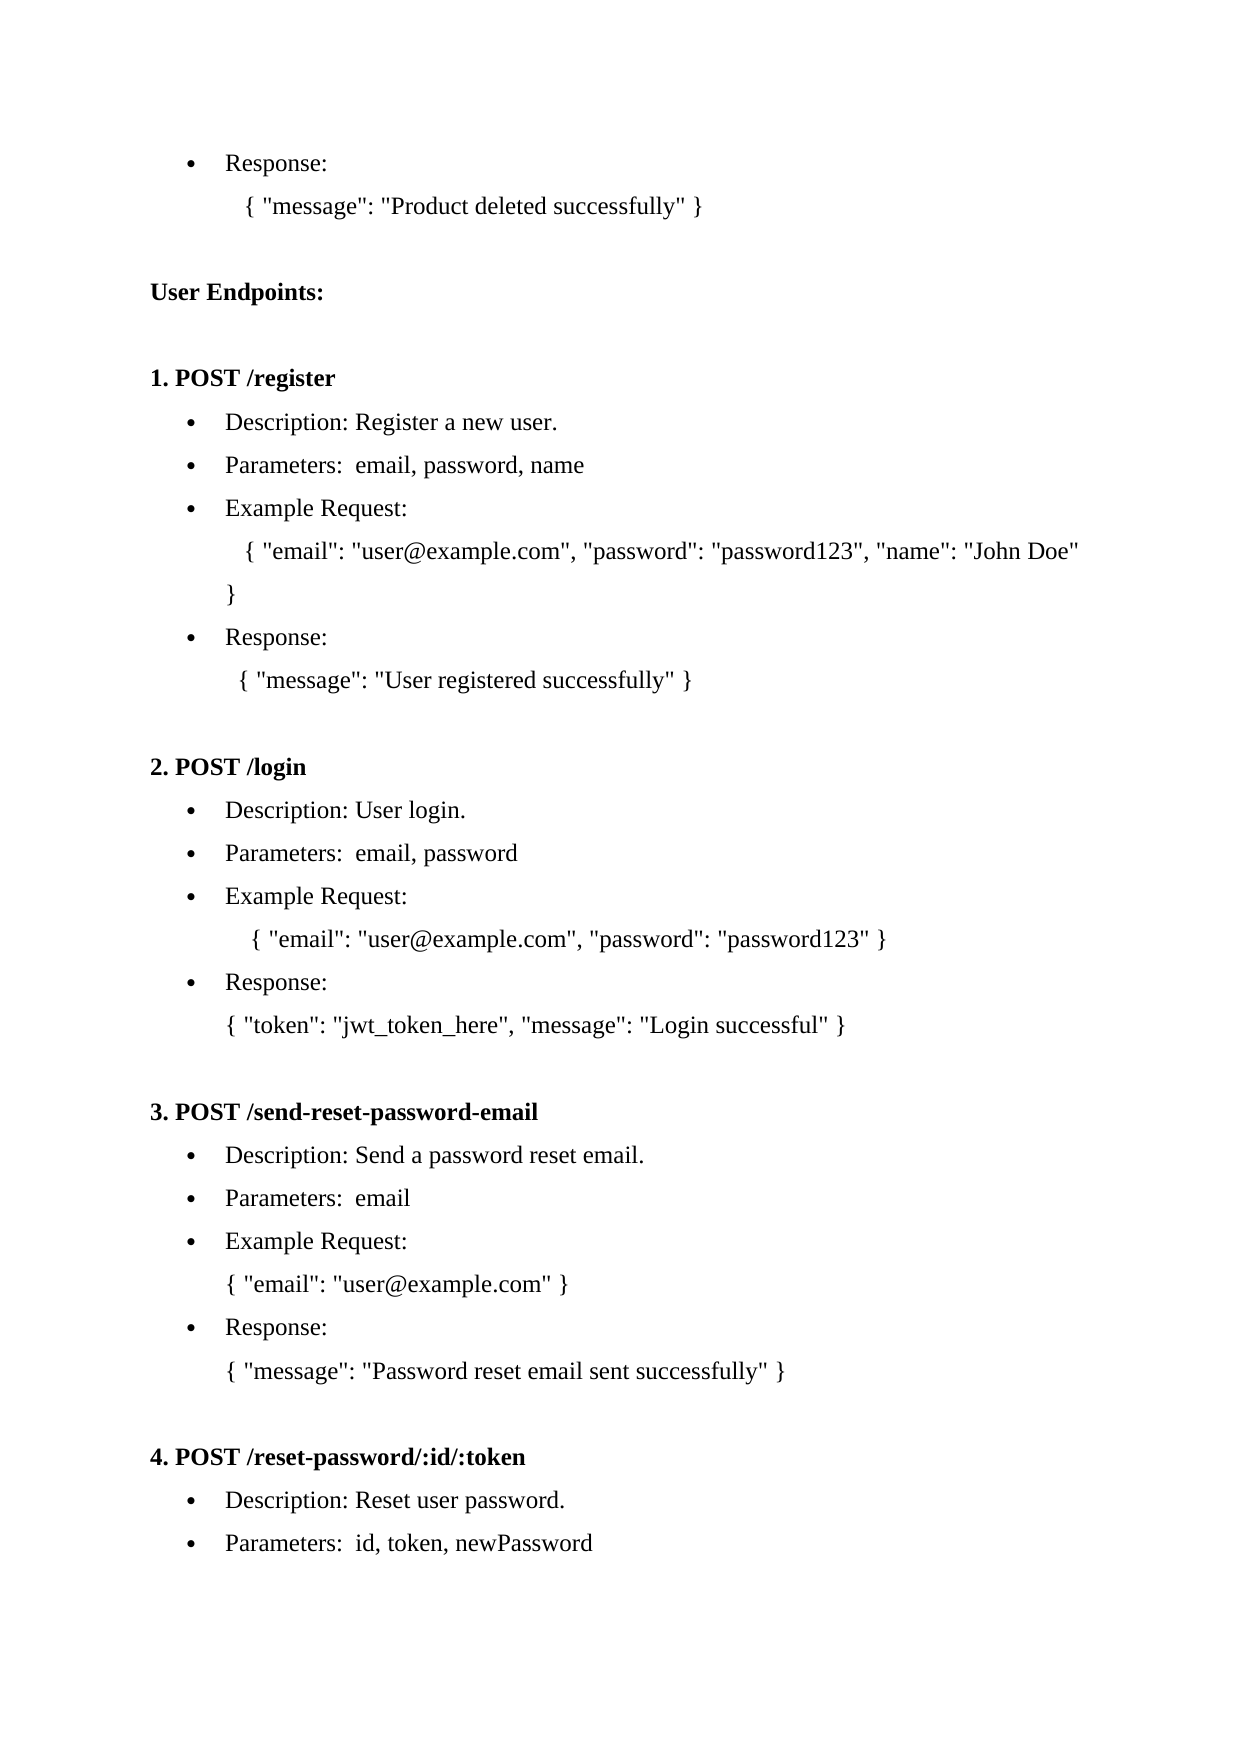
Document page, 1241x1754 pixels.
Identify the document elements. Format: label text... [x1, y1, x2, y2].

list Example Request: [187, 1226, 1169, 1255]
text { "message": "Password reset email sent successfully" } [225, 1356, 1169, 1384]
list POST /register [150, 363, 1169, 392]
text { "email": "user@example.com" } [225, 1269, 1169, 1298]
subtitle POST /reset-password/:id/:token [150, 1442, 1169, 1471]
list Example Request: [187, 881, 1169, 910]
list Response: [187, 622, 1169, 651]
text { "token": "jwt_token_here", "message": "Login successful" } [225, 1011, 1169, 1039]
subtitle POST /login [150, 752, 1169, 781]
subtitle User Endpoints: [150, 277, 1169, 306]
list Response: [187, 967, 1169, 996]
text { "message": "User registered successfully" } [237, 666, 1169, 694]
list Example Request: [187, 493, 1169, 522]
list Response: [187, 1312, 1169, 1341]
list Description: User login. [187, 795, 1169, 824]
list Description: Register a new user. [187, 407, 1169, 436]
list Parameters: id, token, newPassword [187, 1528, 1169, 1557]
list Parameters: email [187, 1183, 1169, 1212]
list Parameters: email, password [187, 838, 1169, 867]
list Response: [187, 148, 1169, 177]
subtitle POST /send-reset-password-email [150, 1097, 1169, 1126]
list Description: Reset user password. [187, 1485, 1169, 1514]
list Parameters: email, password, name [187, 450, 1169, 478]
list Description: Send a password reset email. [187, 1140, 1169, 1169]
text { "email": "user@example.com", "password": "password123", "name": "John Doe" [244, 536, 1169, 565]
text { "message": "Product deleted successfully" } [244, 191, 1169, 220]
text { "email": "user@example.com", "password": "password123" } [250, 924, 1169, 953]
text } [225, 579, 1169, 608]
